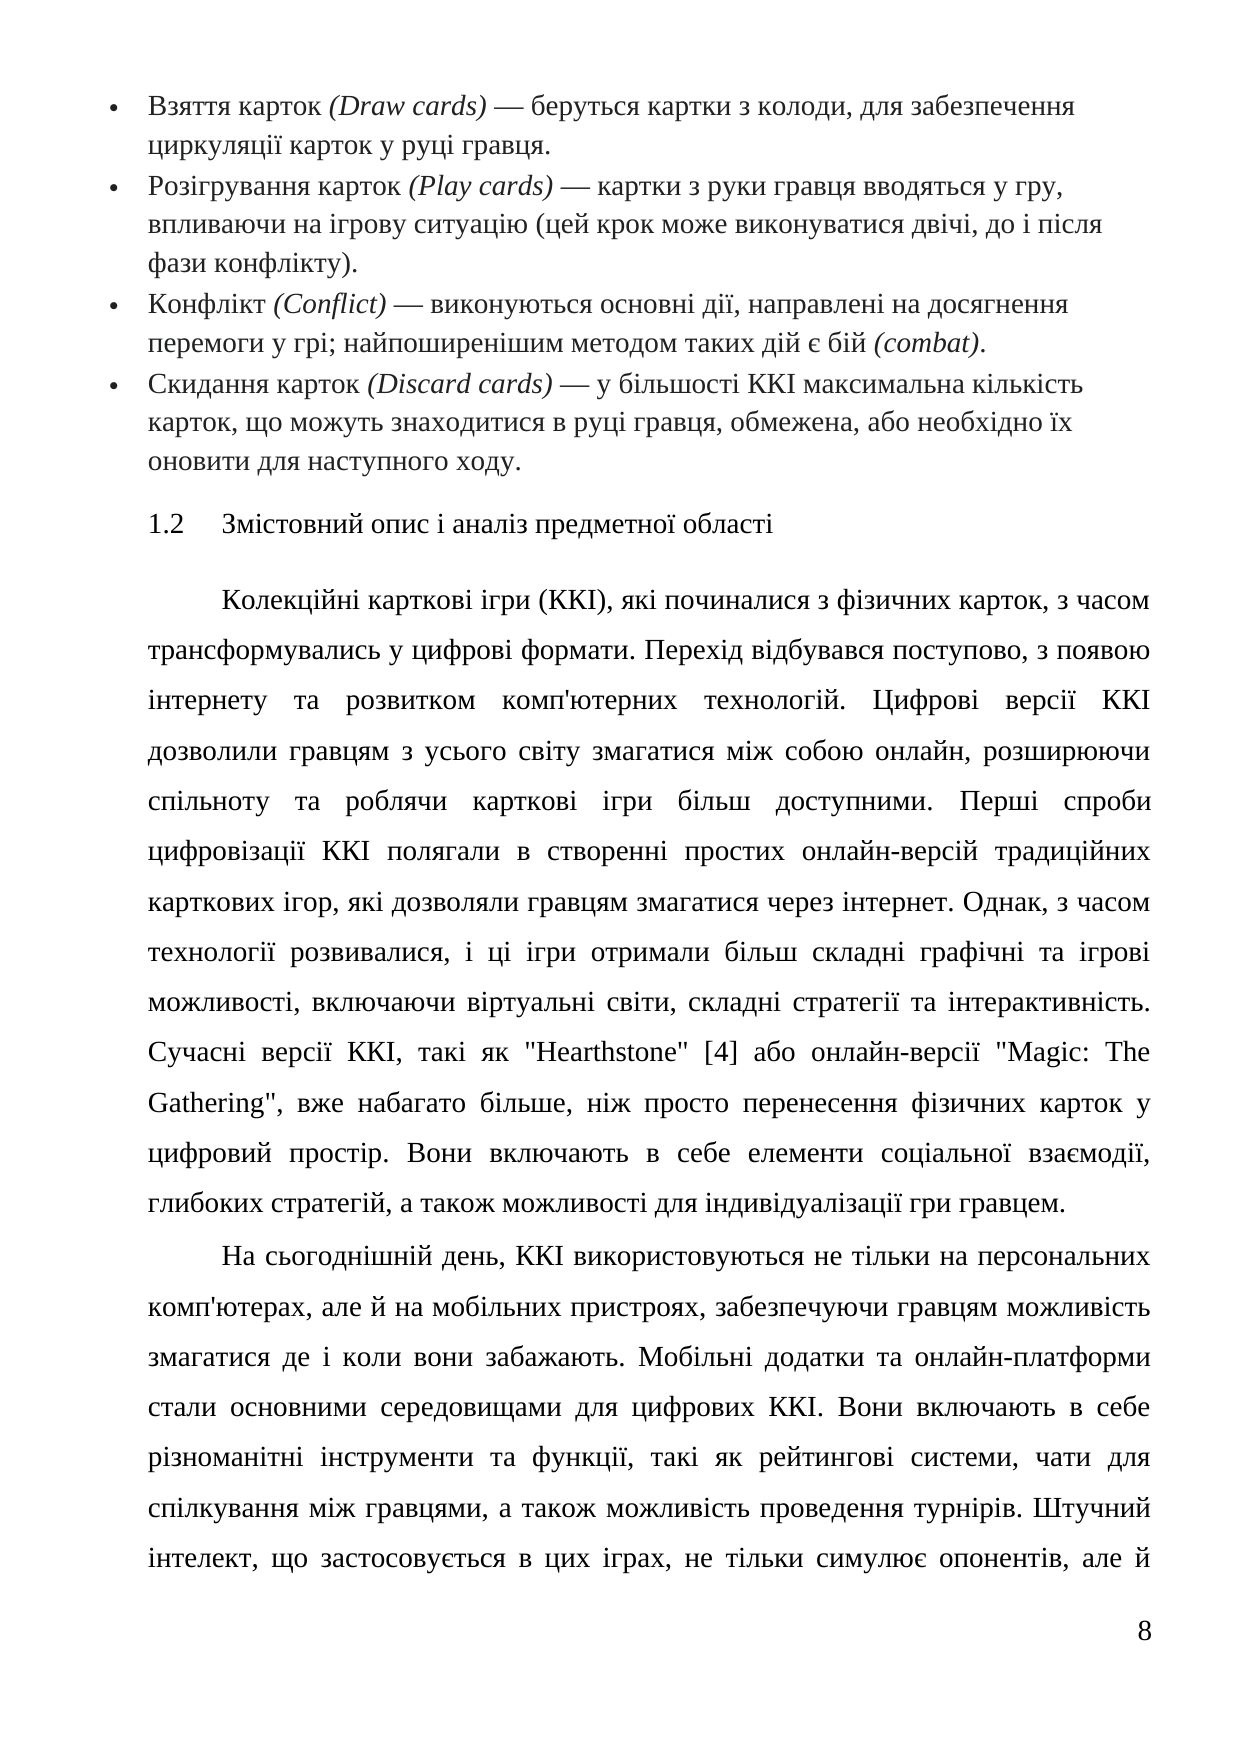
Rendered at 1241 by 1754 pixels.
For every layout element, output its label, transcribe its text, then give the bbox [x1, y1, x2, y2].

text Колекційні карткові ігри (ККІ), які починалися з фізичних карток, з часом трансформувались у цифрові формати. Перехід відбувався поступово, з появою інтернету та розвитком комп'ютерних технологій. Цифрові версії ККІ дозволили гравцям з усього світу змагатися між собою онлайн, розширюючи спільноту та роблячи карткові ігри більш доступними. Перші спроби цифровізації ККІ полягали в створенні простих онлайн-версій традиційних карткових ігор, які дозволяли гравцям змагатися через інтернет. Однак, з часом технології розвивалися, і ці ігри отримали більш складні графічні та ігрові можливості, включаючи віртуальні світи, складні стратегії та інтерактивність. Сучасні версії ККІ, такі як "Hearthstone" [4] або онлайн-версії "Magic: The Gathering", вже набагато більше, ніж просто перенесення фізичних карток у цифровий простір. Вони включають в себе елементи соціальної взаємодії, глибоких стратегій, а також можливості для індивідуалізації гри гравцем. [148, 582, 1152, 1219]
list Конфлікт (Conflict) — виконуються основні дії, направлені на досягнення перемоги у грі; найпоширенішим методом таких дій є бій (combat). [110, 286, 1152, 358]
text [148, 1238, 1152, 1574]
list Розігрування карток (Play cards) — картки з руки гравця вводяться у гру, впливаючи на ігрову ситуацію (цей крок може виконуватися двічі, до і після фази конфлікту). [110, 168, 1152, 279]
subtitle Змістовний опис і аналіз предметної області [148, 506, 1152, 540]
list Взяття карток (Draw cards) — беруться картки з колоди, для забезпечення циркуляції карток у руці гравця. [110, 88, 1152, 161]
list Скидання карток (Discard cards) — у більшості ККІ максимальна кількість карток, що можуть знаходитися в руці гравця, обмежена, або необхідно їх оновити для наступного ходу. [110, 366, 1152, 476]
